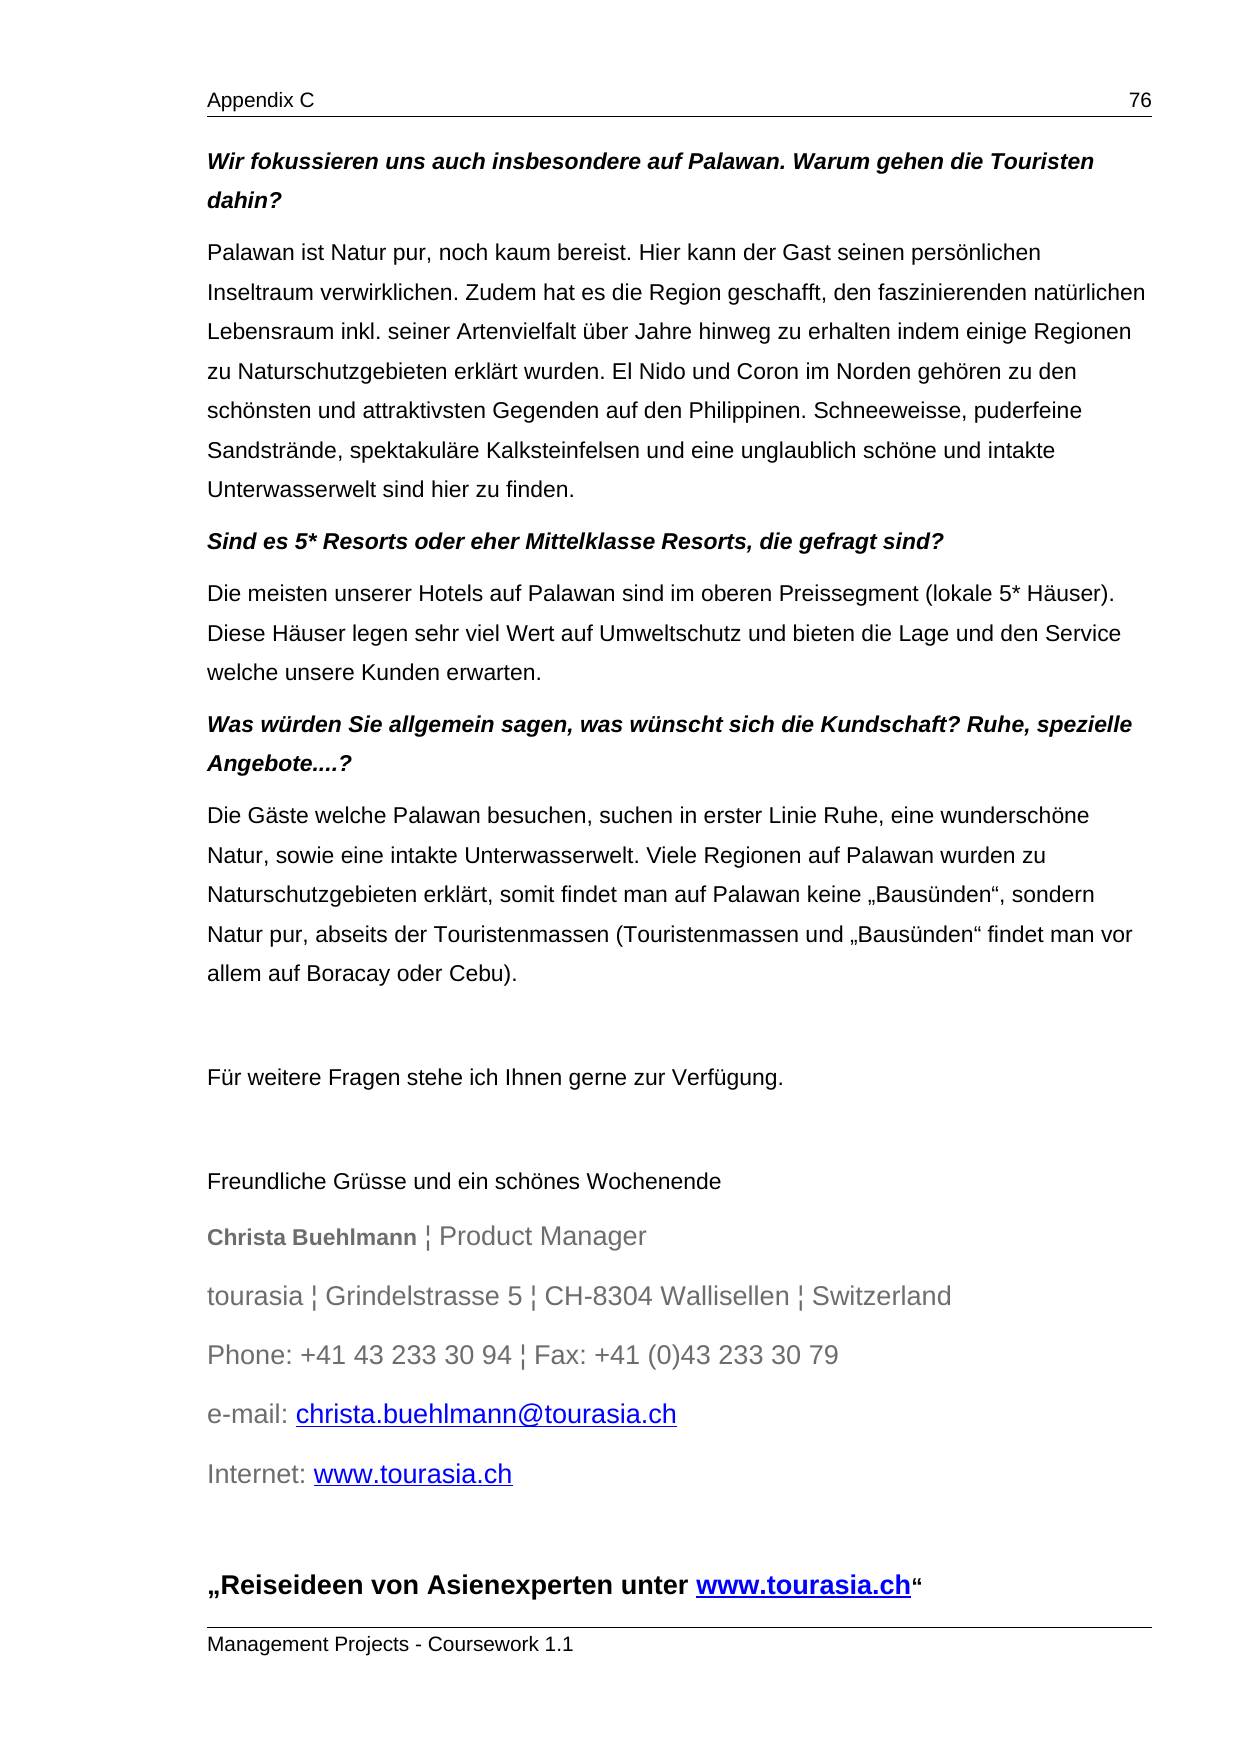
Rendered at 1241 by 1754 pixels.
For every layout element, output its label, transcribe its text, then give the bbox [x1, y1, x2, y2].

text Freundliche Grüsse und ein schönes Wochenende [207, 1168, 1152, 1194]
text Palawan ist Natur pur, noch kaum bereist. Hier kann der Gast seinen persönlichen Inseltraum verwirklichen. Zudem hat es die Region geschafft, den faszinierenden natürlichen Lebensraum inkl. seiner Artenvielfalt über Jahre hinweg zu erhalten indem einige Regionen zu Naturschutzgebieten erklärt wurden. El Nido und Coron im Norden gehören zu den schönsten und attraktivsten Gegenden auf den Philippinen. Schneeweisse, puderfeine Sandstrände, spektakuläre Kalksteinfelsen und eine unglaublich schöne und intakte Unterwasserwelt sind hier zu finden. [207, 239, 1152, 502]
text Die Gäste welche Palawan besuchen, suchen in erster Linie Ruhe, eine wunderschöne Natur, sowie eine intakte Unterwasserwelt. Viele Regionen auf Palawan wurden zu Naturschutzgebieten erklärt, somit findet man auf Palawan keine „Bausünden“, sondern Natur pur, abseits der Touristenmassen (Touristenmassen und „Bausünden“ findet man vor allem auf Boracay oder Cebu). [207, 802, 1152, 987]
text „Reiseideen von Asienexperten unter www.tourasia.ch“ [207, 1569, 1152, 1600]
text Wir fokussieren uns auch insbesondere auf Palawan. Warum gehen die Touristen dahin? [207, 148, 1152, 213]
text e-mail: christa.buehlmann@tourasia.ch [207, 1398, 1152, 1429]
text tourasia ¦ Grindelstrasse 5 ¦ CH-8304 Wallisellen ¦ Switzerland [207, 1279, 1152, 1311]
text Die meisten unserer Hotels auf Palawan sind im oberen Preissegment (lokale 5* Häuser). Diese Häuser legen sehr viel Wert auf Umweltschutz und bieten die Lage und den Service welche unsere Kunden erwarten. [207, 580, 1152, 685]
text Christa Buehlmann ¦ Product Manager [207, 1220, 1152, 1251]
text Phone: +41 43 233 30 94 ¦ Fax: +41 (0)43 233 30 79 [207, 1339, 1152, 1370]
text Internet: www.tourasia.ch [207, 1458, 1152, 1489]
text Was würden Sie allgemein sagen, was wünscht sich die Kundschaft? Ruhe, spezielle Angebote....? [207, 711, 1152, 777]
text Für weitere Fragen stehe ich Ihnen gerne zur Verfügung. [207, 1064, 1152, 1091]
text Sind es 5* Resorts oder eher Mittelklasse Resorts, die gefragt sind? [207, 528, 1152, 554]
